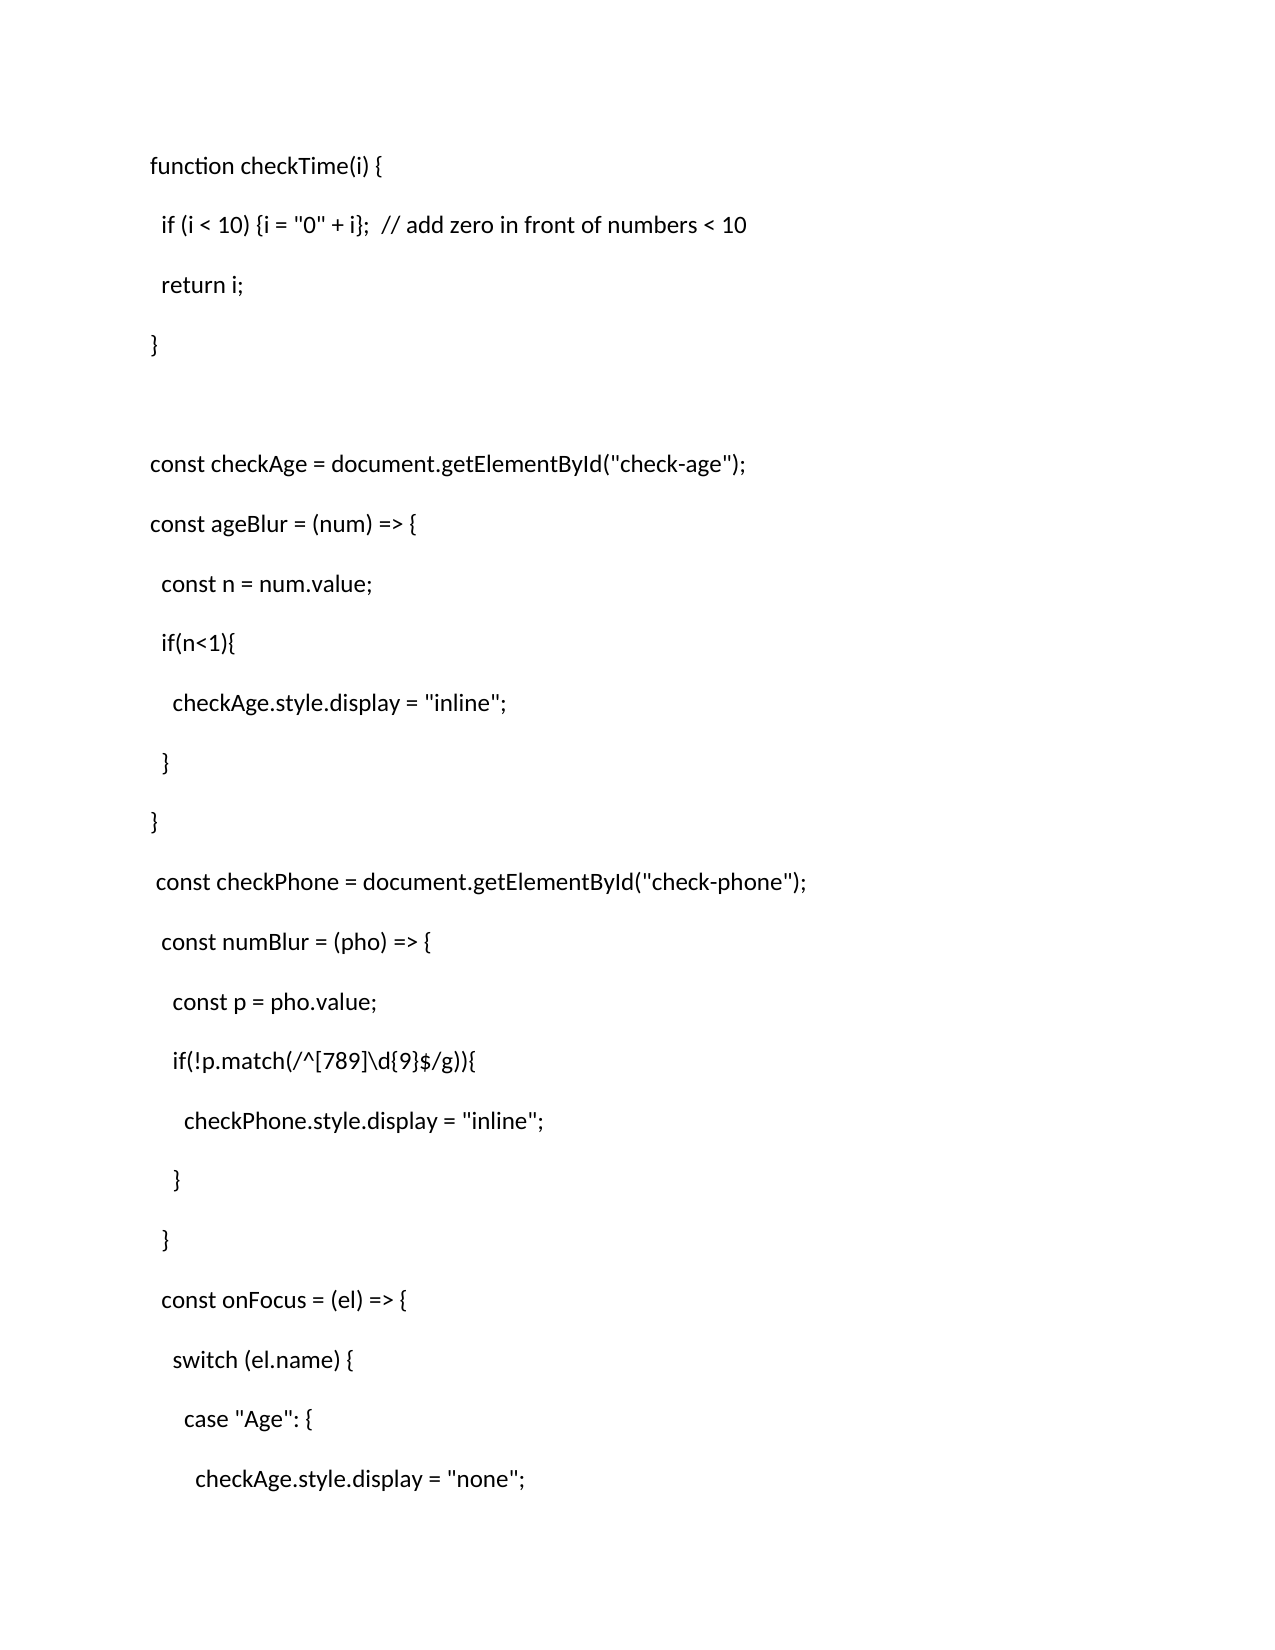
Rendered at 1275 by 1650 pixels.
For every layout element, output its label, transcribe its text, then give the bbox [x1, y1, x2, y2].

text if(n<1){ [150, 627, 1125, 658]
text return i; [150, 269, 1125, 300]
text const n = num.value; [150, 568, 1125, 598]
text } [150, 747, 1125, 777]
text } [150, 807, 1125, 837]
text } [150, 1165, 1125, 1195]
text checkPhone.style.display = "inline"; [150, 1105, 1125, 1136]
text if(!p.match(/^[789]\d{9}$/g)){ [150, 1045, 1125, 1076]
text function checkTime(i) { [150, 150, 1125, 181]
text if (i < 10) {i = "0" + i}; // add zero in front of numbers < 10 [150, 210, 1125, 240]
text switch (el.name) { [150, 1344, 1125, 1374]
text } [150, 329, 1125, 359]
text const p = pho.value; [150, 986, 1125, 1016]
text checkAge.style.display = "none"; [150, 1463, 1125, 1494]
text const checkPhone = document.getElementById("check-phone"); [150, 866, 1125, 897]
text case "Age": { [150, 1403, 1125, 1434]
text } [150, 1224, 1125, 1255]
text const checkAge = document.getElementById("check-age"); [150, 448, 1125, 479]
text checkAge.style.display = "inline"; [150, 687, 1125, 718]
text const numBlur = (pho) => { [150, 926, 1125, 956]
text const onFocus = (el) => { [150, 1284, 1125, 1314]
text const ageBlur = (num) => { [150, 508, 1125, 539]
